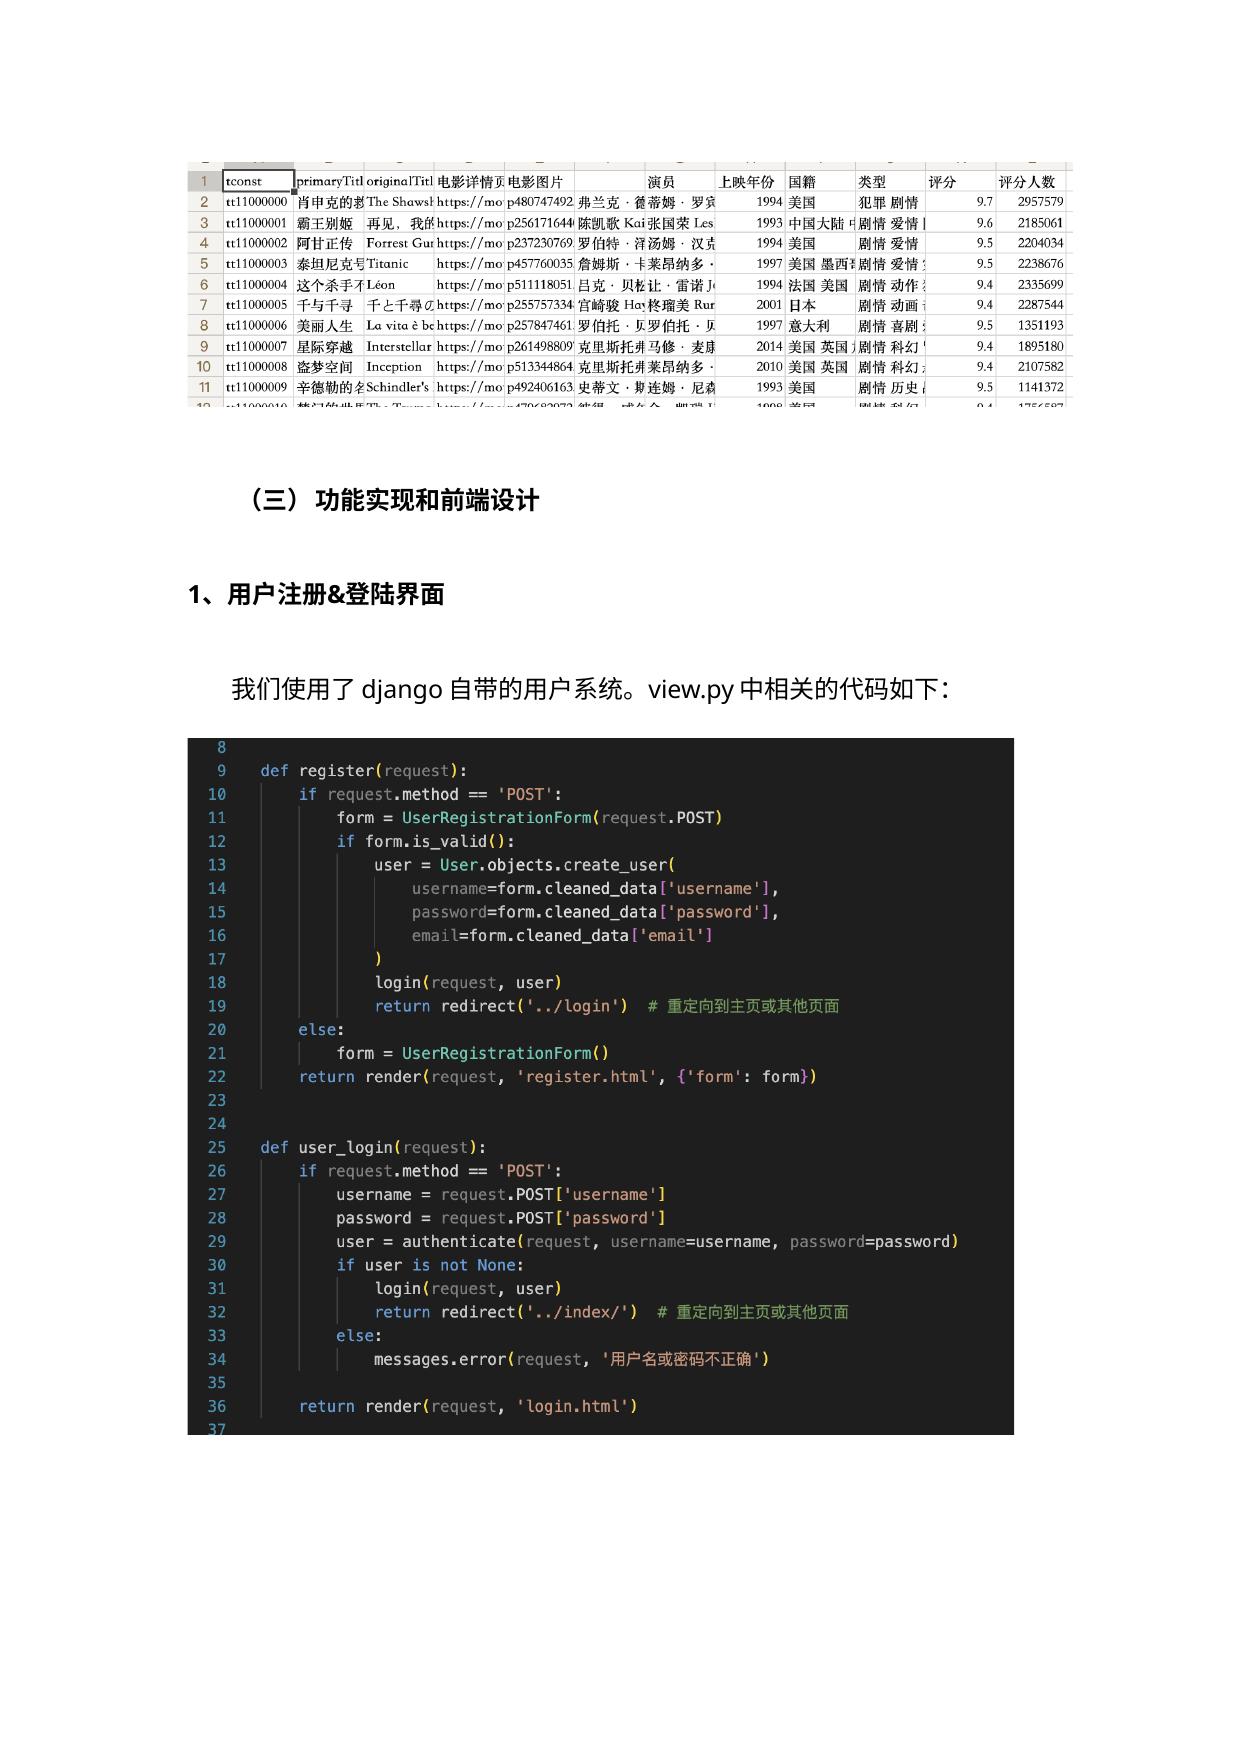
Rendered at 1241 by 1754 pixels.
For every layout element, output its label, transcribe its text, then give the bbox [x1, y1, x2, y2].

subtitle 1、用户注册&登陆界面 [187, 560, 1053, 625]
picture [187, 738, 1015, 1435]
text 我们使用了django自带的用户系统。view.py中相关的代码如下： [187, 655, 1053, 720]
picture [187, 162, 1073, 407]
subtitle 功能实现和前端设计 [237, 466, 1053, 531]
